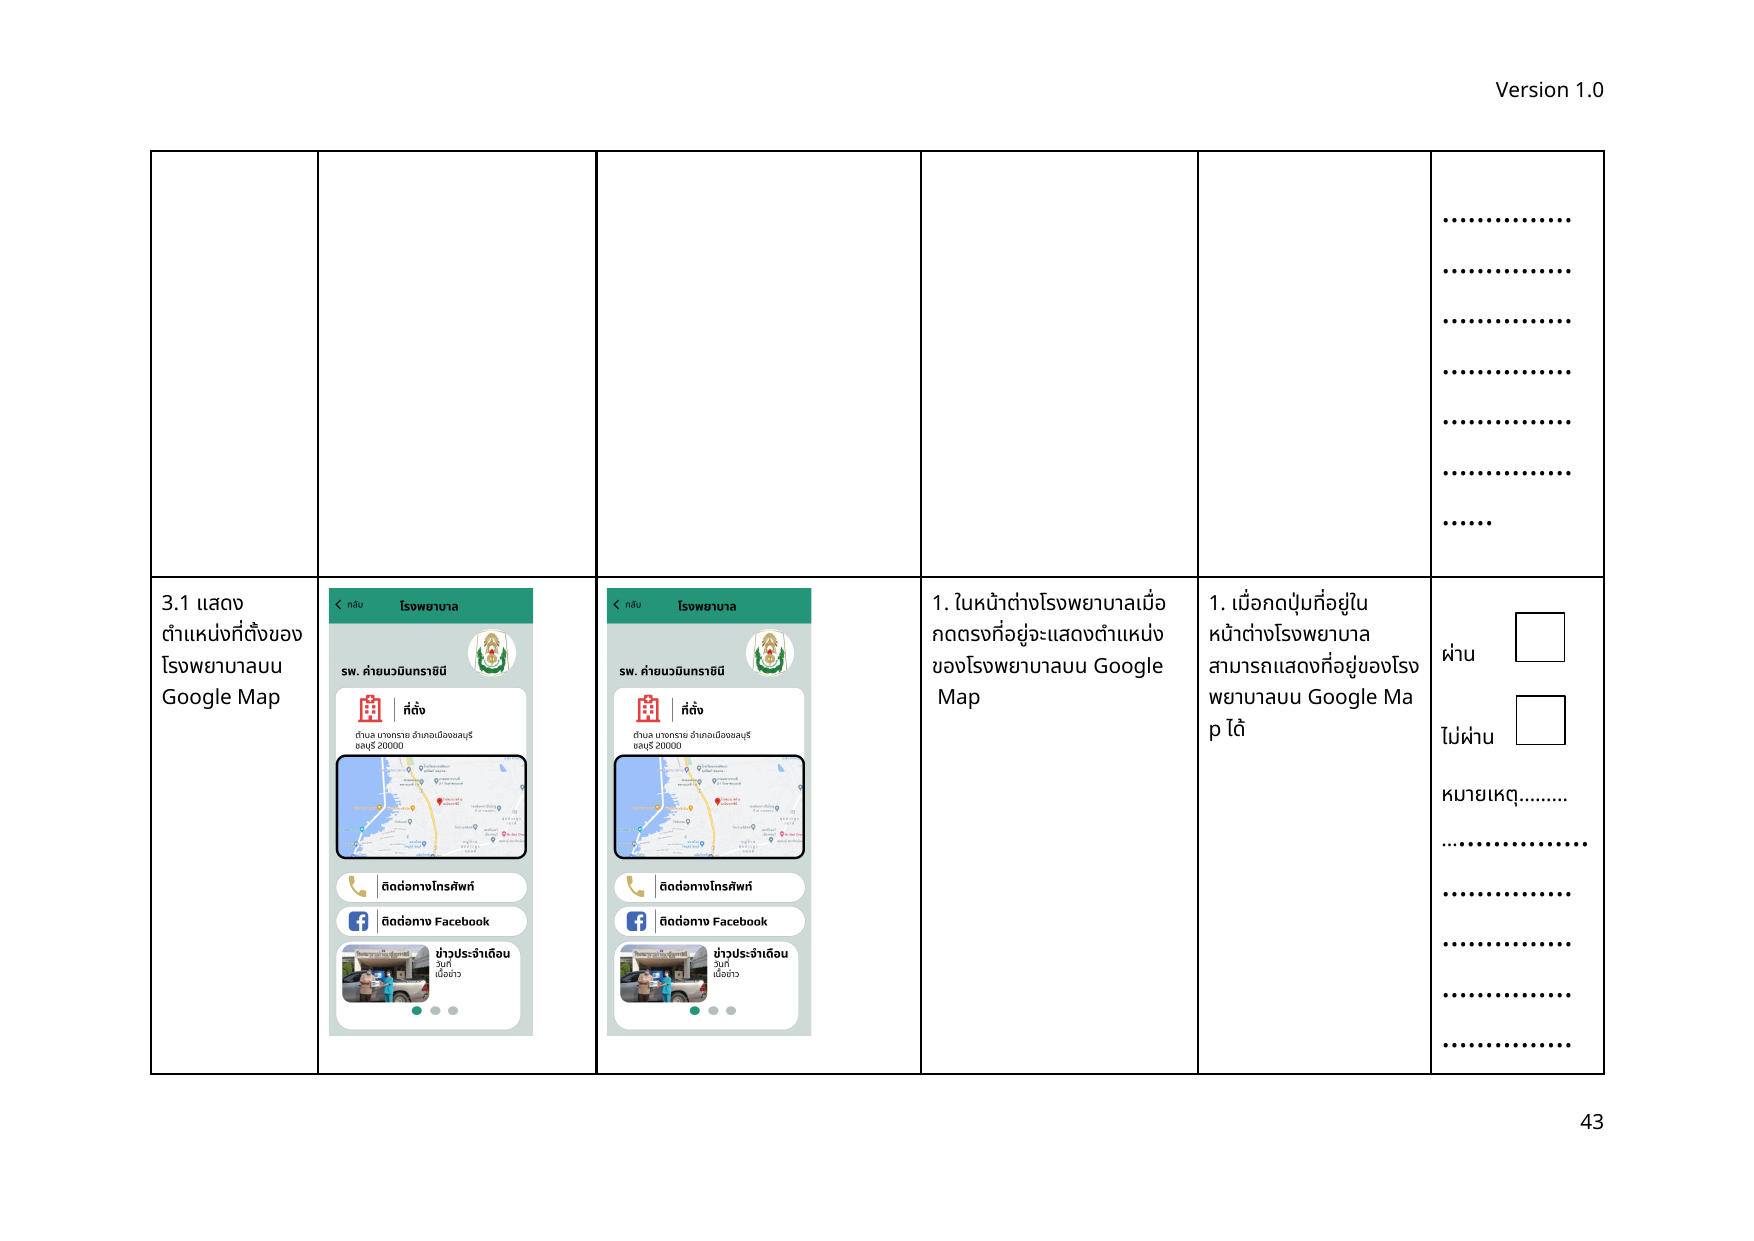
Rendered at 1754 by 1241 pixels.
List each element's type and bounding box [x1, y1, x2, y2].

table_cell [598, 152, 920, 576]
table_cell [152, 578, 317, 1073]
table_cell [319, 152, 595, 576]
picture [328, 588, 534, 1036]
table_cell [152, 152, 317, 576]
picture [606, 588, 812, 1036]
table_cell [319, 578, 595, 1073]
table_cell [922, 152, 1197, 576]
table_cell [1432, 152, 1603, 576]
table_cell [1432, 578, 1603, 1073]
table_cell [1199, 578, 1430, 1073]
table_cell [598, 578, 920, 1073]
table_cell [1199, 152, 1430, 576]
table_cell [922, 578, 1197, 1073]
